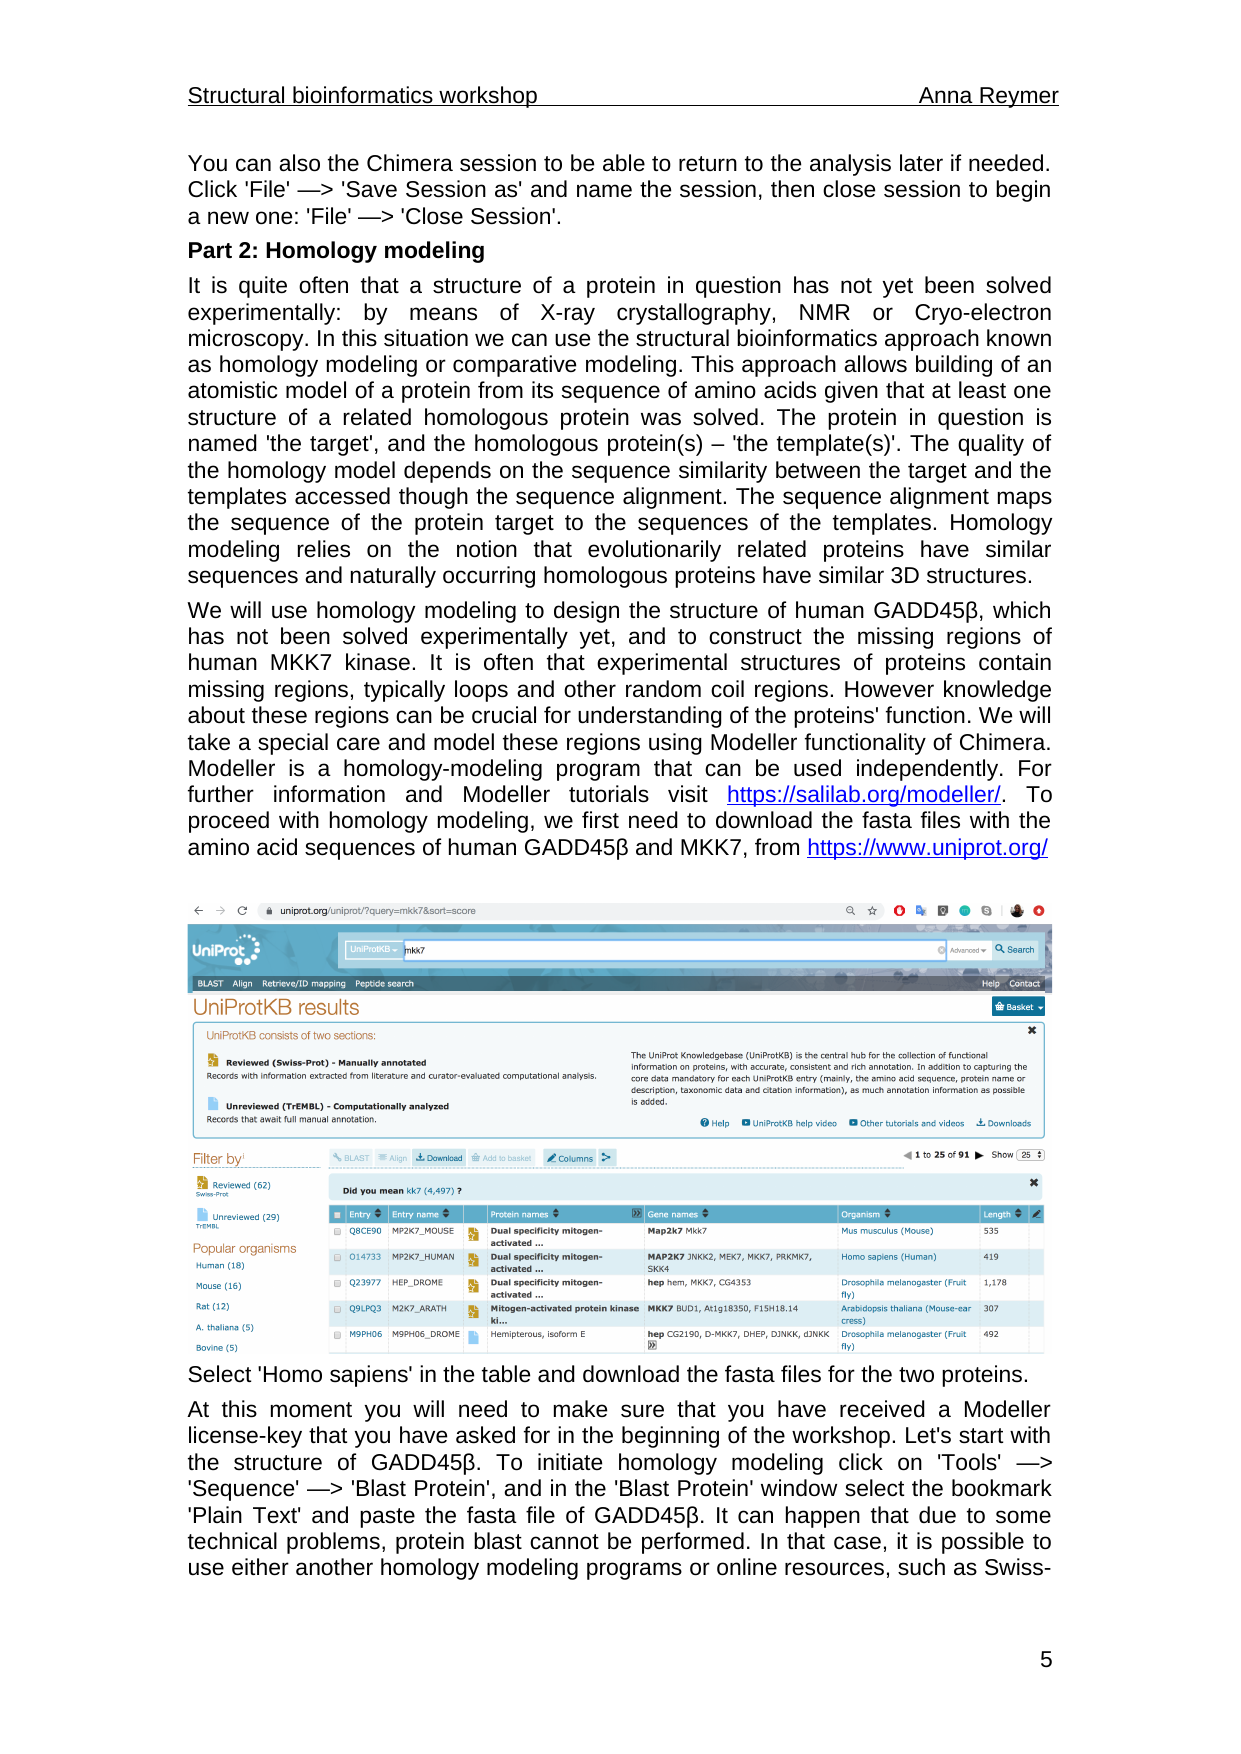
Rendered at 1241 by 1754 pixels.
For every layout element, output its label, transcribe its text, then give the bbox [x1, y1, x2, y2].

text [187, 1396, 1053, 1581]
text It is quite often that a structure of a protein in question has not yet been solved experimentally: by means of X-ray crystallography, NMR or Cryo-electron microscopy. In this situation we can use the structural bioinformatics approach known as homology modeling or comparative modeling. This approach allows building of an atomistic model of a protein from its sequence of amino acids given that at least one structure of a related homologous protein was solved. The protein in question is named 'the target', and the homologous protein(s) – 'the template(s)'. The quality of the homology model depends on the sequence similarity between the target and the templates accessed though the sequence alignment. The sequence alignment maps the sequence of the protein target to the sequences of the templates. Homology modeling relies on the notion that evolutionarily related proteins have similar sequences and naturally occurring homologous proteins have similar 3D structures. [187, 272, 1053, 588]
text Select 'Homo sapiens' in the table and download the fasta files for the two proteins. [187, 1361, 1053, 1388]
picture [187, 903, 1053, 1354]
text You can also the Chimera session to be able to return to the analysis later if needed. Click 'File' —> 'Save Session as' and name the session, then close session to begin a new one: 'File' —> 'Close Session'. [187, 150, 1053, 229]
text Part 2: Homology modeling [187, 237, 1053, 264]
text We will use homology modeling to design the structure of human GADD45β, which has not been solved experimentally yet, and to construct the missing regions of human MKK7 kinase. It is often that experimental structures of proteins contain missing regions, typically loops and other random coil regions. However knowledge about these regions can be crucial for understanding of the proteins' function. We will take a special care and model these regions using Modeller functionality of Chimera. Modeller is a homology-modeling program that can be used independently. For further information and Modeller tutorials visit https://salilab.org/modeller/. To proceed with homology modeling, we first need to download the fasta files with the amino acid sequences of human GADD45β and MKK7, from https://www.uniprot.org/ [187, 597, 1053, 860]
